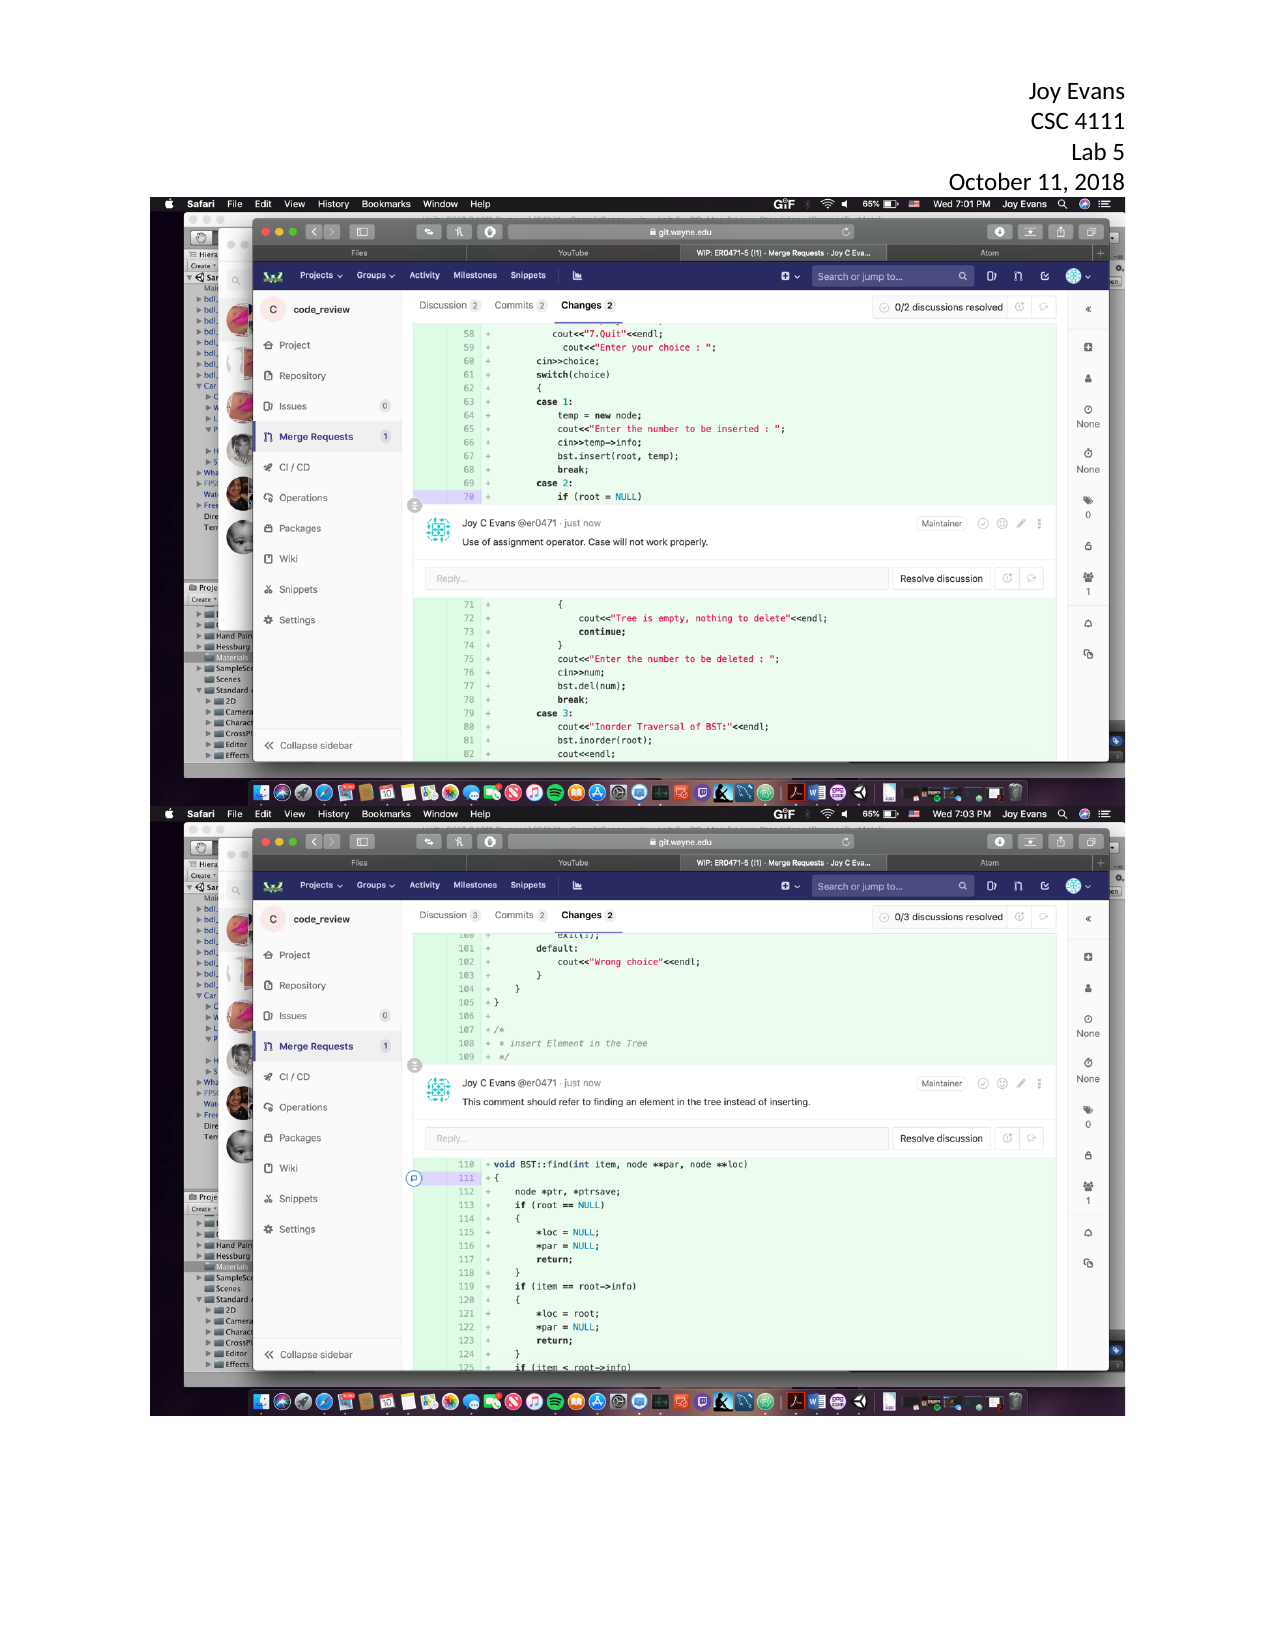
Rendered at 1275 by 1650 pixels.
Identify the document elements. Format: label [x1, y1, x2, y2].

picture [150, 197, 1125, 1416]
